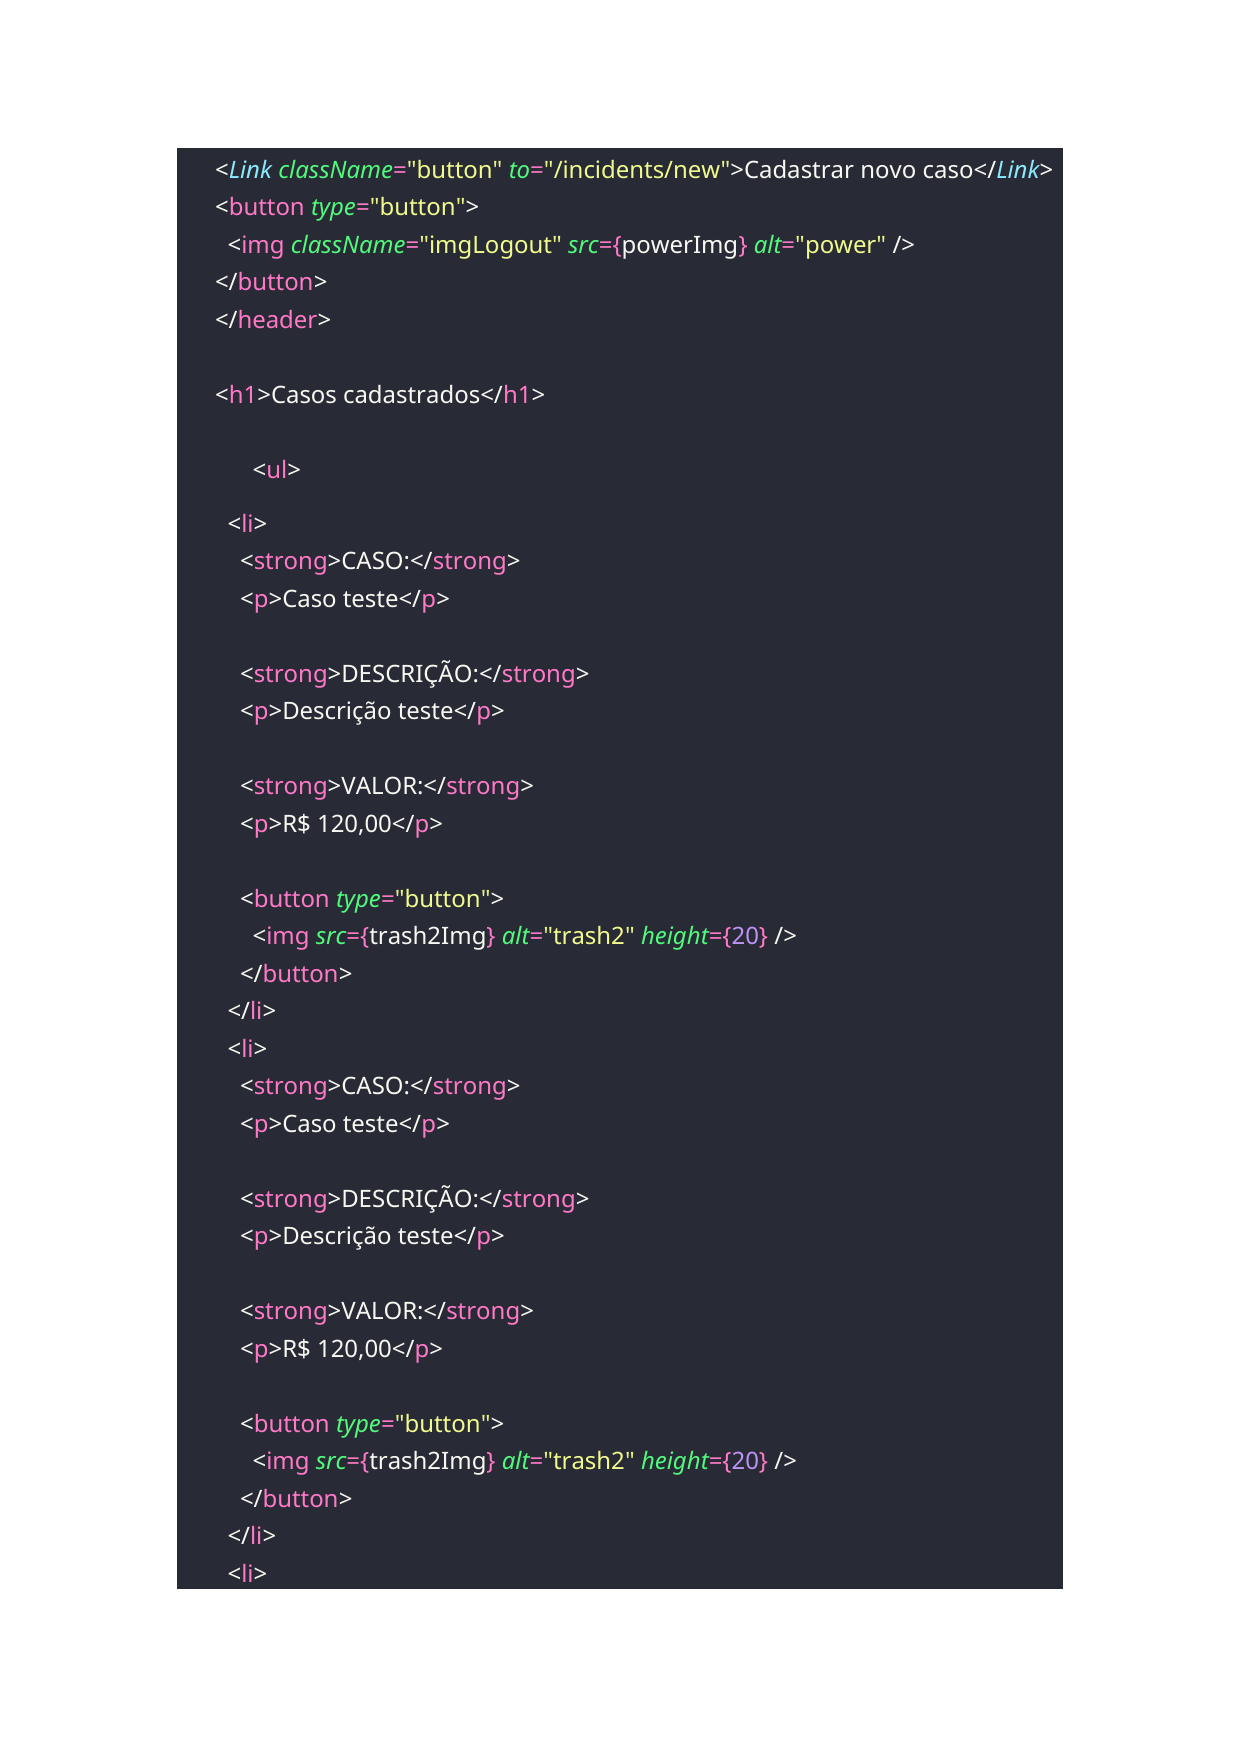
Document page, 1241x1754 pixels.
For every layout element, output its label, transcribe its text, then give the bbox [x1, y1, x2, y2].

text <strong>VALOR:</strong> [177, 764, 1063, 802]
text <Link className="button" to="/incidents/new">Cadastrar novo caso</Link> [177, 148, 1063, 185]
text <strong>DESCRIÇÃO:</strong> [177, 652, 1063, 689]
text <p>R$ 120,00</p> [177, 802, 1063, 839]
text <p>Caso teste</p> [177, 577, 1063, 614]
text <p>Descrição teste</p> [177, 689, 1063, 727]
text <p>R$ 120,00</p> [177, 1327, 1063, 1364]
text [177, 1439, 1063, 1477]
text </li> [177, 989, 1063, 1027]
text <button type="button"> [177, 877, 1063, 914]
text <img src={trash2Img} alt="trash2" height={20} /> [177, 914, 1063, 952]
text </li> [177, 1514, 1063, 1552]
text <li> [177, 1552, 1063, 1589]
text <h1>Casos cadastrados</h1> [177, 373, 1063, 410]
text </button> [177, 1477, 1063, 1514]
text <p>Caso teste</p> [177, 1102, 1063, 1139]
text <ul> [177, 448, 1063, 485]
text <li> [177, 1027, 1063, 1064]
text <strong>CASO:</strong> [177, 1064, 1063, 1102]
text <button type="button"> [177, 185, 1063, 223]
text </button> [177, 952, 1063, 989]
text <img className="imgLogout" src={powerImg} alt="power" /> [177, 223, 1063, 260]
text <strong>DESCRIÇÃO:</strong> [177, 1177, 1063, 1214]
text </button> [177, 260, 1063, 298]
text <p>Descrição teste</p> [177, 1214, 1063, 1252]
text <button type="button"> [177, 1402, 1063, 1439]
text <li> [177, 502, 1063, 539]
text <strong>CASO:</strong> [177, 539, 1063, 577]
text <strong>VALOR:</strong> [177, 1289, 1063, 1327]
text </header> [177, 298, 1063, 335]
